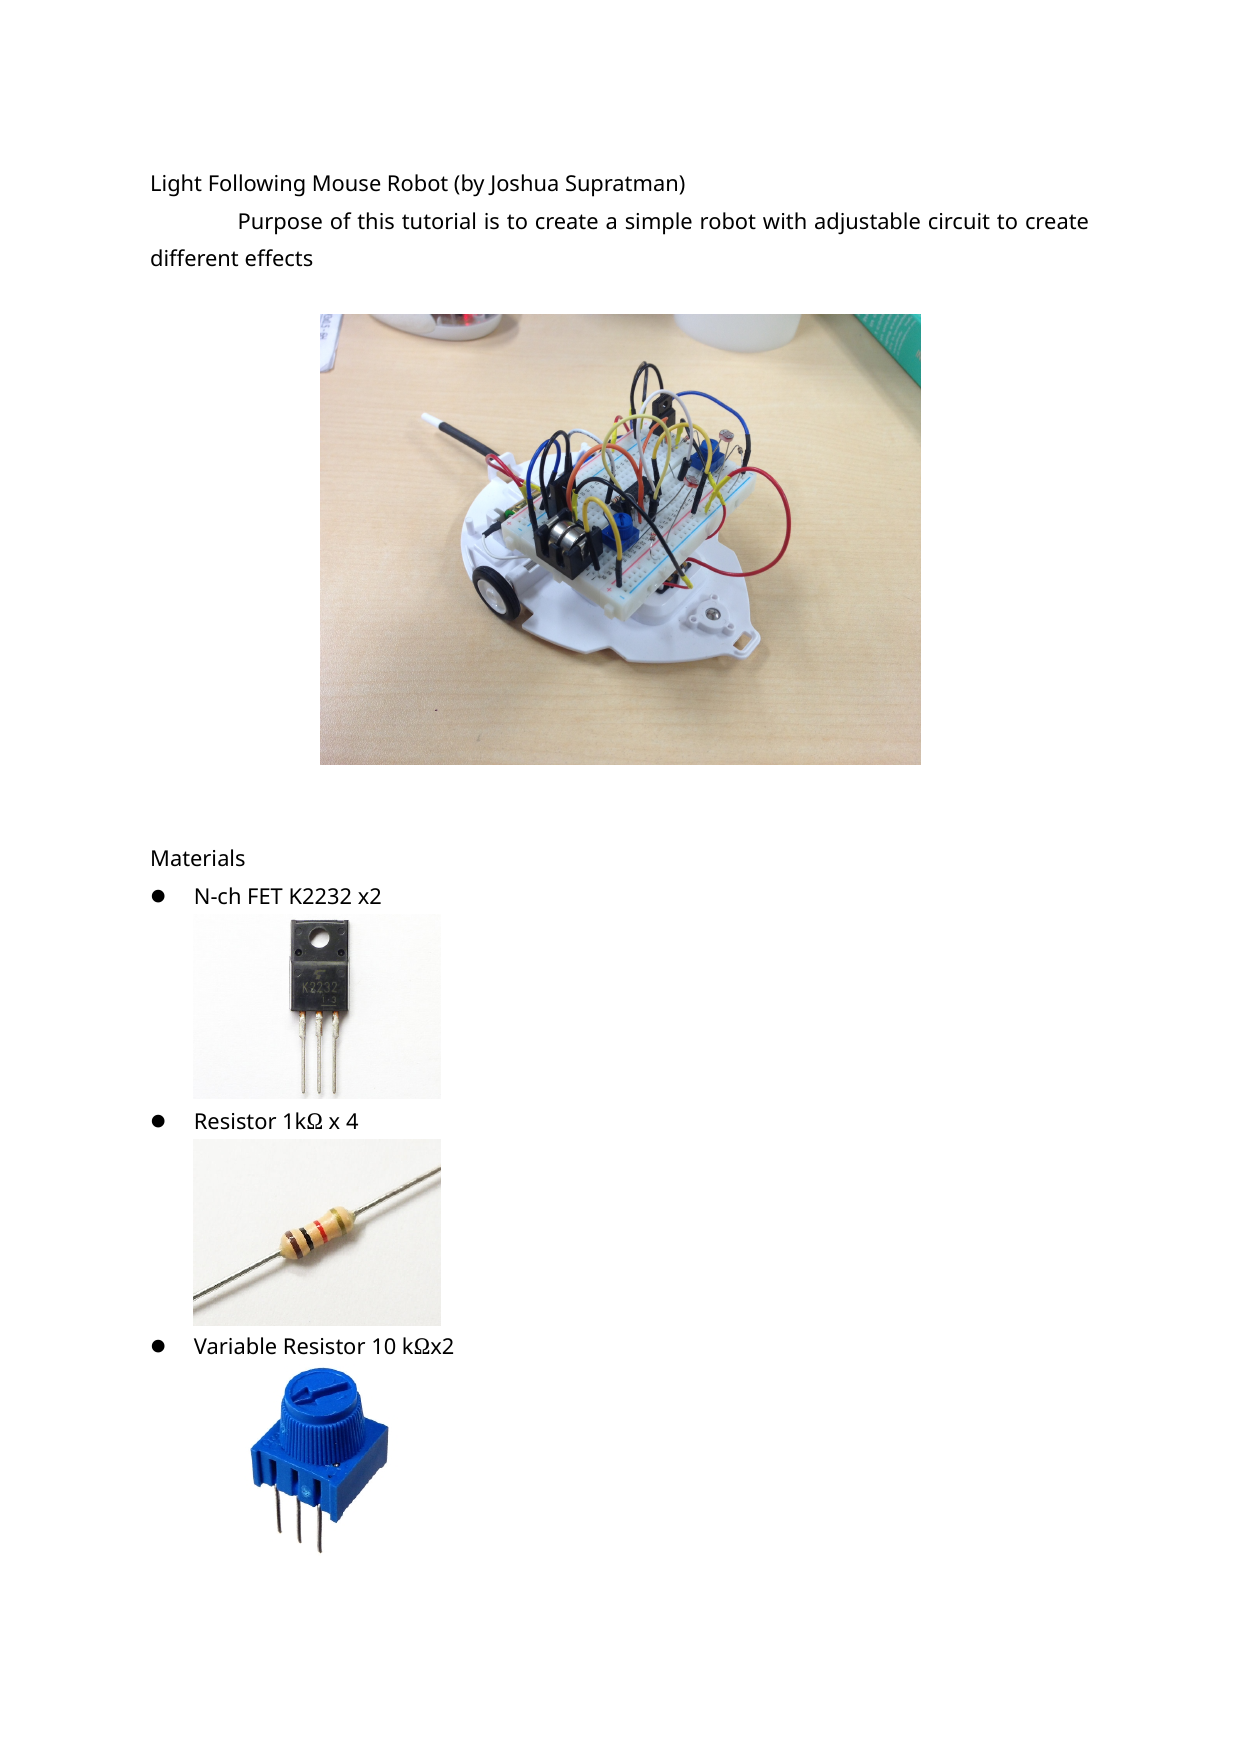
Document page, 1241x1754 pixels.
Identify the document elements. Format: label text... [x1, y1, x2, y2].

list Resistor 1kΩ x 4 [150, 1102, 1090, 1139]
list N-ch FET K2232 x2 [150, 877, 1090, 914]
picture [193, 914, 441, 1099]
list Variable Resistor 10 kΩx2 [150, 1327, 1090, 1364]
text Purpose of this tutorial is to create a simple robot with adjustable circuit to create different effects [150, 202, 1090, 277]
text Materials [150, 839, 1090, 877]
picture [193, 1364, 449, 1556]
text Light Following Mouse Robot (by Joshua Supratman) [150, 164, 1090, 202]
picture [193, 1139, 441, 1326]
picture [320, 314, 921, 765]
